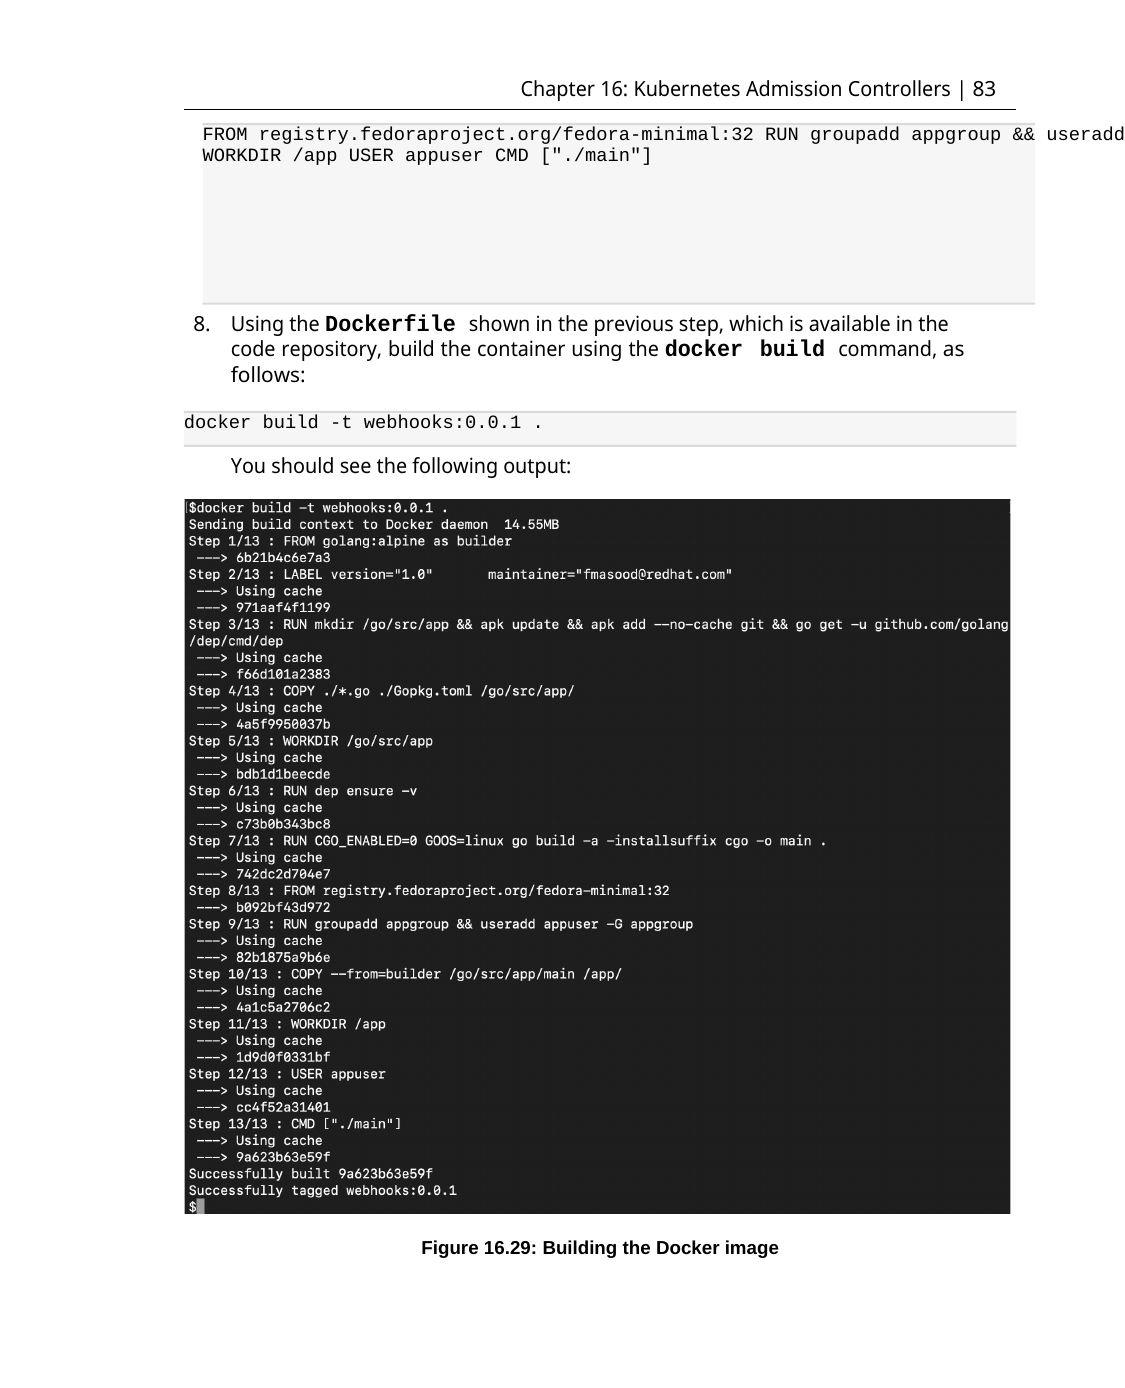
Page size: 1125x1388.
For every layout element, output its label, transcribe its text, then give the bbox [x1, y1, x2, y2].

list Using the Dockerfile shown in the previous step, which is available in the code repository, build the container using the docker build command, as follows: [193, 310, 972, 389]
text Figure 16.29: Building the Docker image [421, 516, 1029, 1259]
picture [184, 499, 1011, 1214]
text You should see the following output: [231, 393, 1029, 479]
